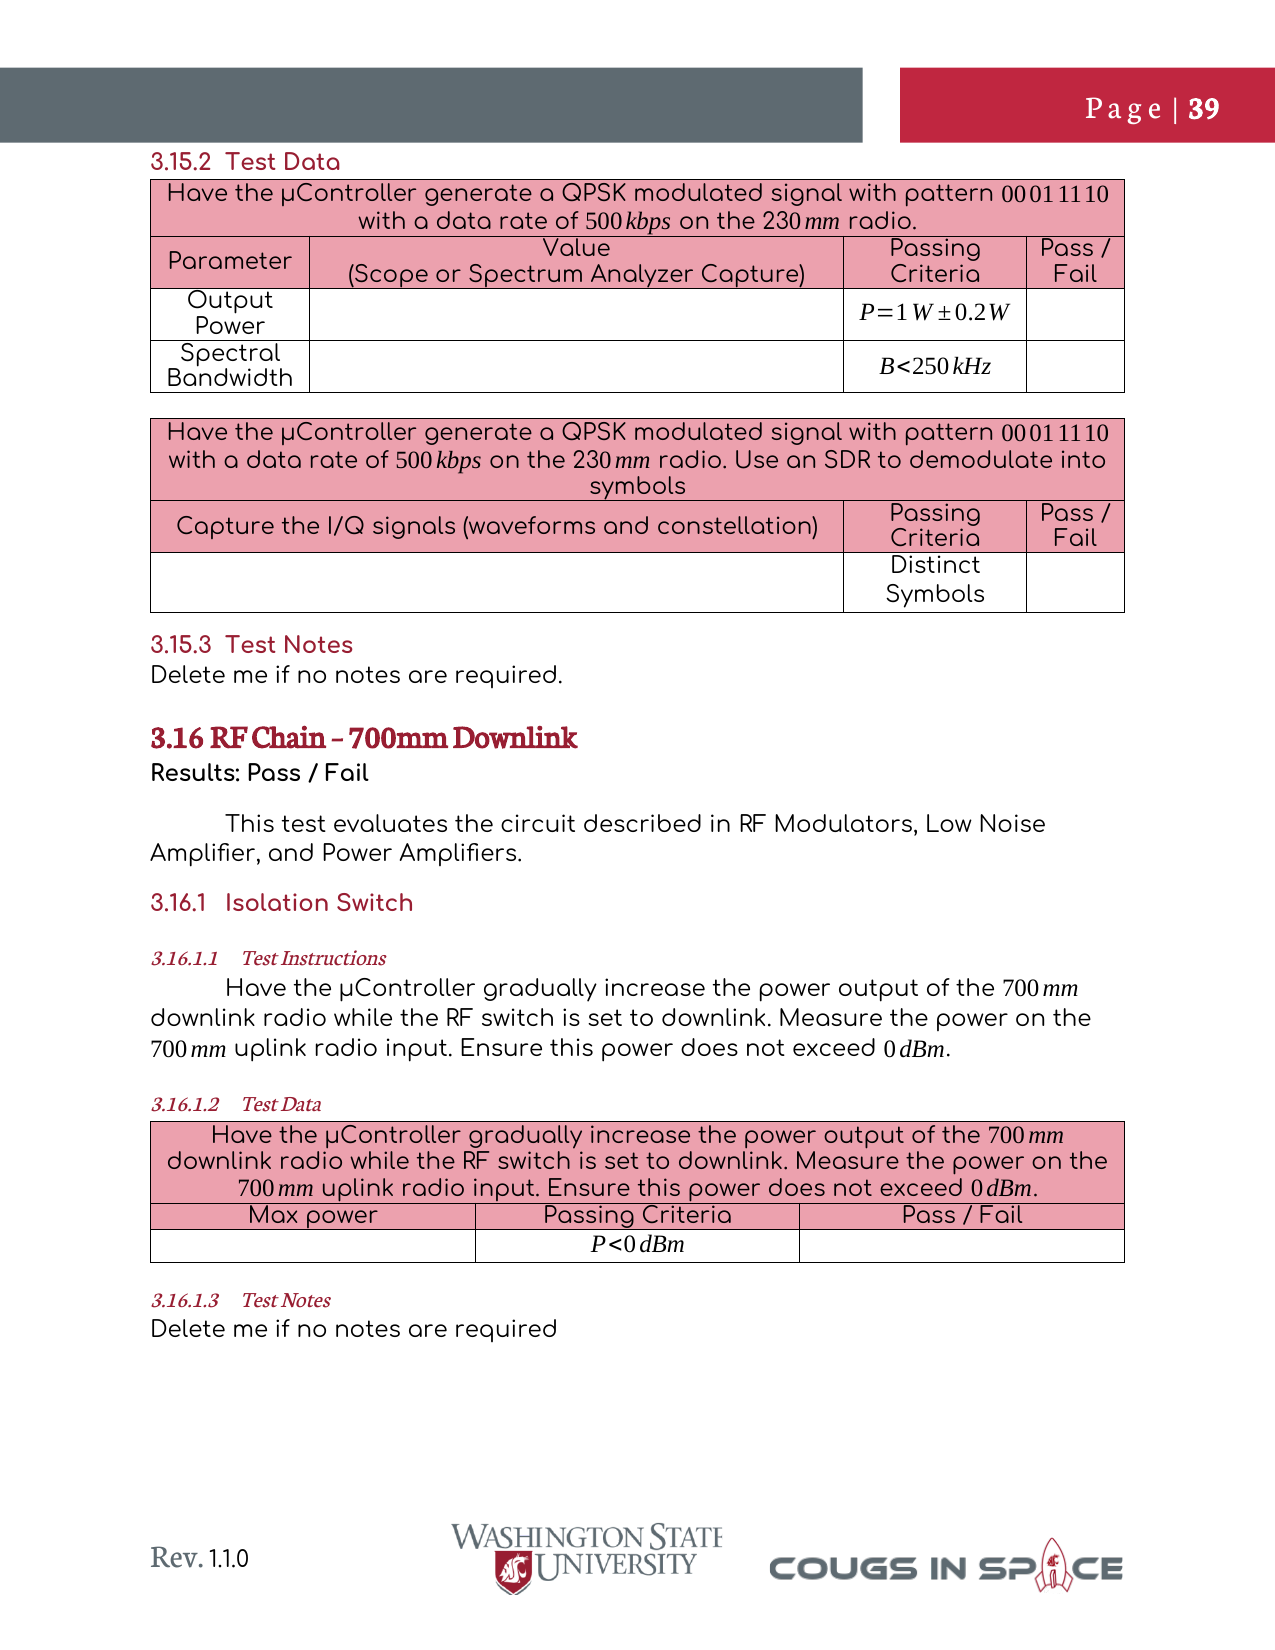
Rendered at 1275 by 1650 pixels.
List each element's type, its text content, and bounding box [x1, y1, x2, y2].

table_header Have the µController generate a QPSK modulated signal with pattern with a data rate of on the 23 radio. Use an SDR to demodulate into symbols [151, 419, 1124, 500]
subtitle Test Data [150, 150, 1125, 176]
table_header Have the µController gradually increase the power output of the downlink radio while the RF switch is set to downlink. Measure the power on the uplink radio input. Ensure this power does not exceed . [151, 1122, 1124, 1203]
table_cell Passing Criteria [844, 501, 1026, 552]
table_cell Distinct Symbols [844, 553, 1026, 612]
picture [769, 1537, 1123, 1594]
subtitle Test Instructions [150, 942, 1125, 971]
table_header Have the µController generate a QPSK modulated signal with pattern with a data rate of on the 23 radio. [151, 180, 1124, 236]
table_cell [151, 553, 843, 612]
table_cell Value (Scope or Spectrum Analyzer Capture) [310, 237, 843, 288]
subtitle Test Data [150, 1088, 1125, 1117]
table_cell [476, 1230, 799, 1262]
table_cell [310, 289, 843, 340]
text Delete me if no notes are required [150, 1317, 1125, 1342]
table_cell Capture the I/Q signals (waveforms and constellation) [151, 501, 843, 552]
text Delete me if no notes are required. [150, 663, 1125, 688]
table_cell [800, 1230, 1124, 1262]
table_cell [1027, 553, 1124, 612]
table_cell Spectral Bandwidth [151, 341, 309, 392]
table_cell Output Power [151, 289, 309, 340]
table_cell Max power [151, 1204, 475, 1229]
subtitle RF Chain – 700mm Downlink [150, 713, 1125, 755]
table_cell Parameter [151, 237, 309, 288]
table_cell [1027, 289, 1124, 340]
table_cell Passing Criteria [844, 237, 1026, 288]
text Results: Pass / Fail [150, 762, 1125, 787]
table_cell Pass / Fail [800, 1204, 1124, 1229]
table_cell [844, 341, 1026, 392]
table_cell [151, 1230, 475, 1262]
table_cell Pass / Fail [1027, 237, 1124, 288]
subtitle Isolation Switch [150, 891, 1125, 917]
table_cell [1027, 341, 1124, 392]
text Have the µController gradually increase the power output of the downlink radio while the RF switch is set to downlink. Measure the power on the uplink radio input. Ensure this power does not exceed . [150, 975, 1125, 1063]
table_cell [310, 341, 843, 392]
subtitle Test Notes [150, 634, 1125, 659]
picture [450, 1522, 723, 1595]
table_cell [844, 289, 1026, 340]
table_cell Pass / Fail [1027, 501, 1124, 552]
text This test evaluates the circuit described in RF Modulators, Low Noise Amplifier, and Power Amplifiers. [150, 812, 1125, 867]
table_cell Passing Criteria [476, 1204, 799, 1229]
subtitle Test Notes [150, 1283, 1125, 1312]
